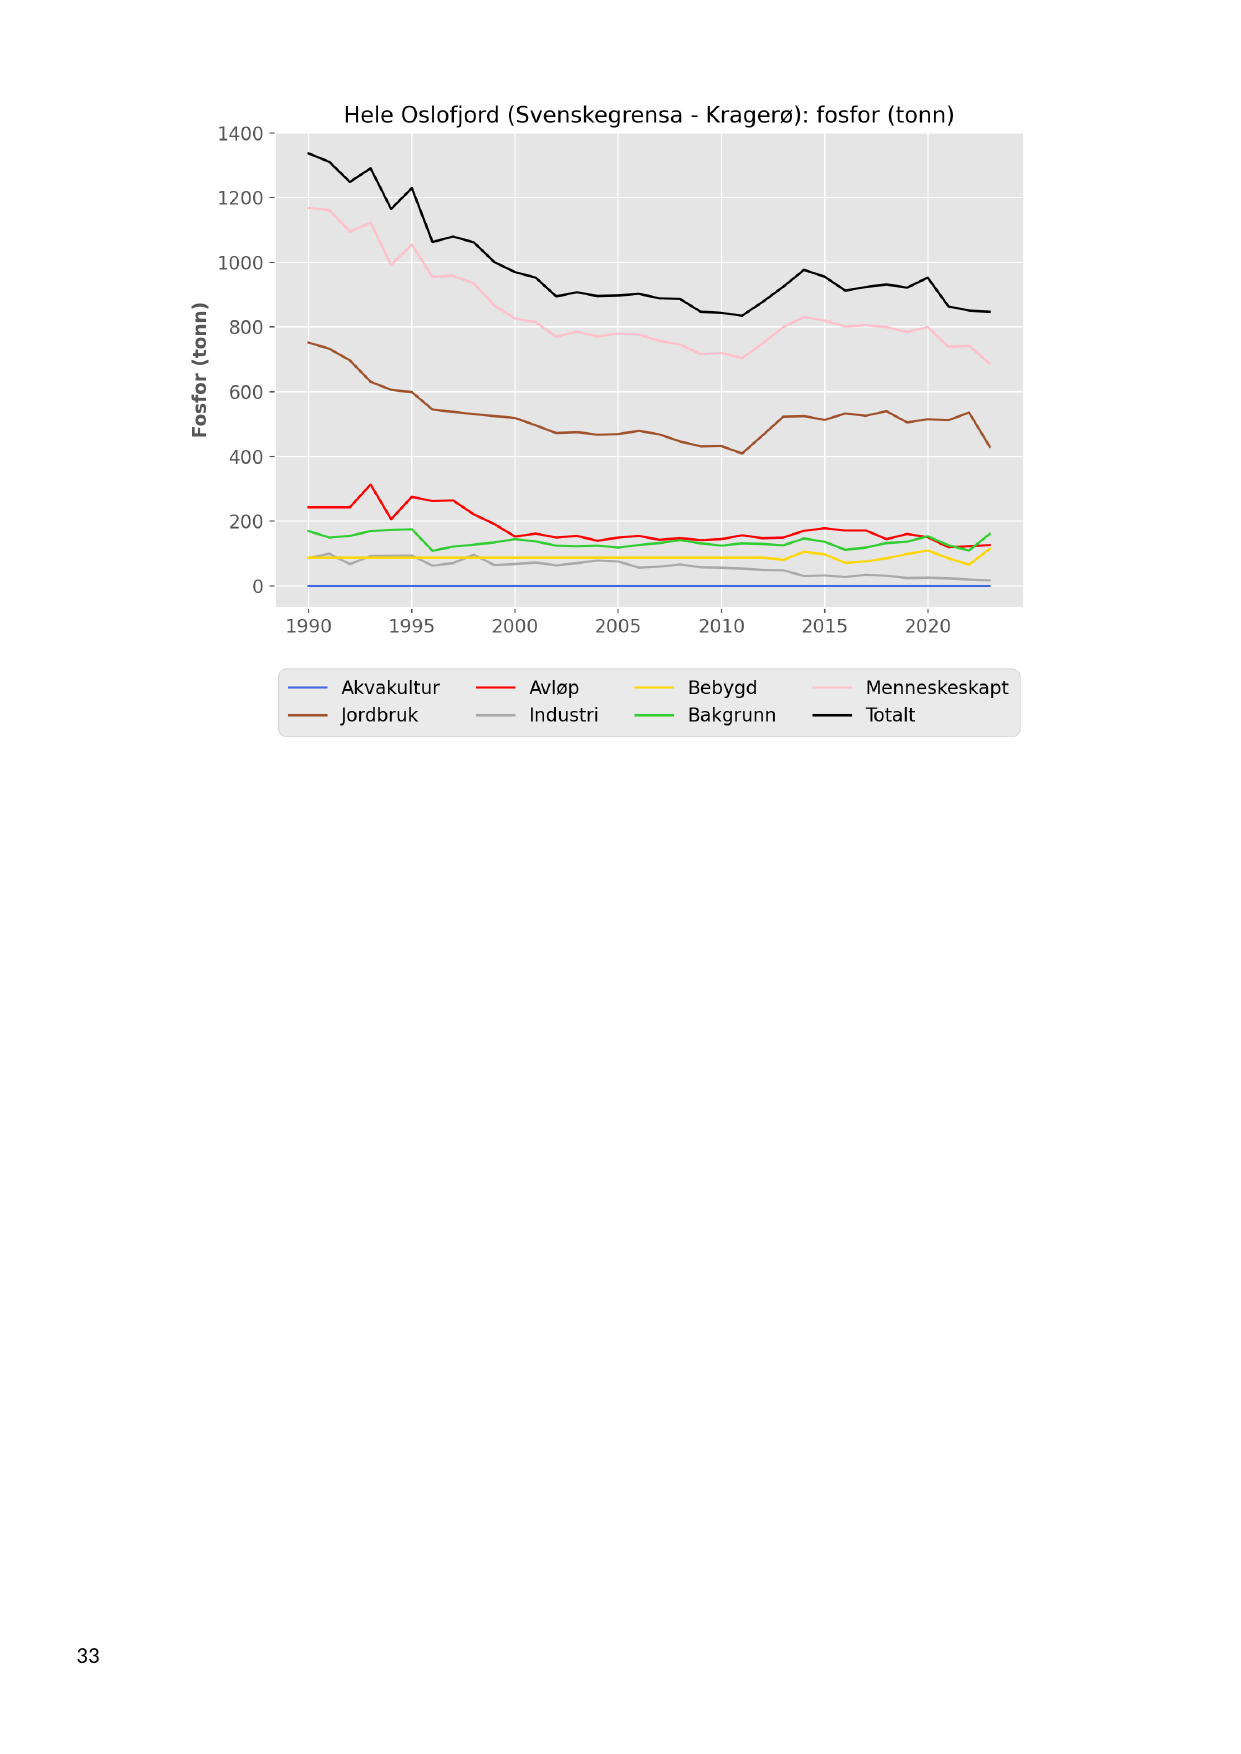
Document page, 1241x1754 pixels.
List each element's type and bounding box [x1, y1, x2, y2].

picture [177, 90, 1063, 755]
